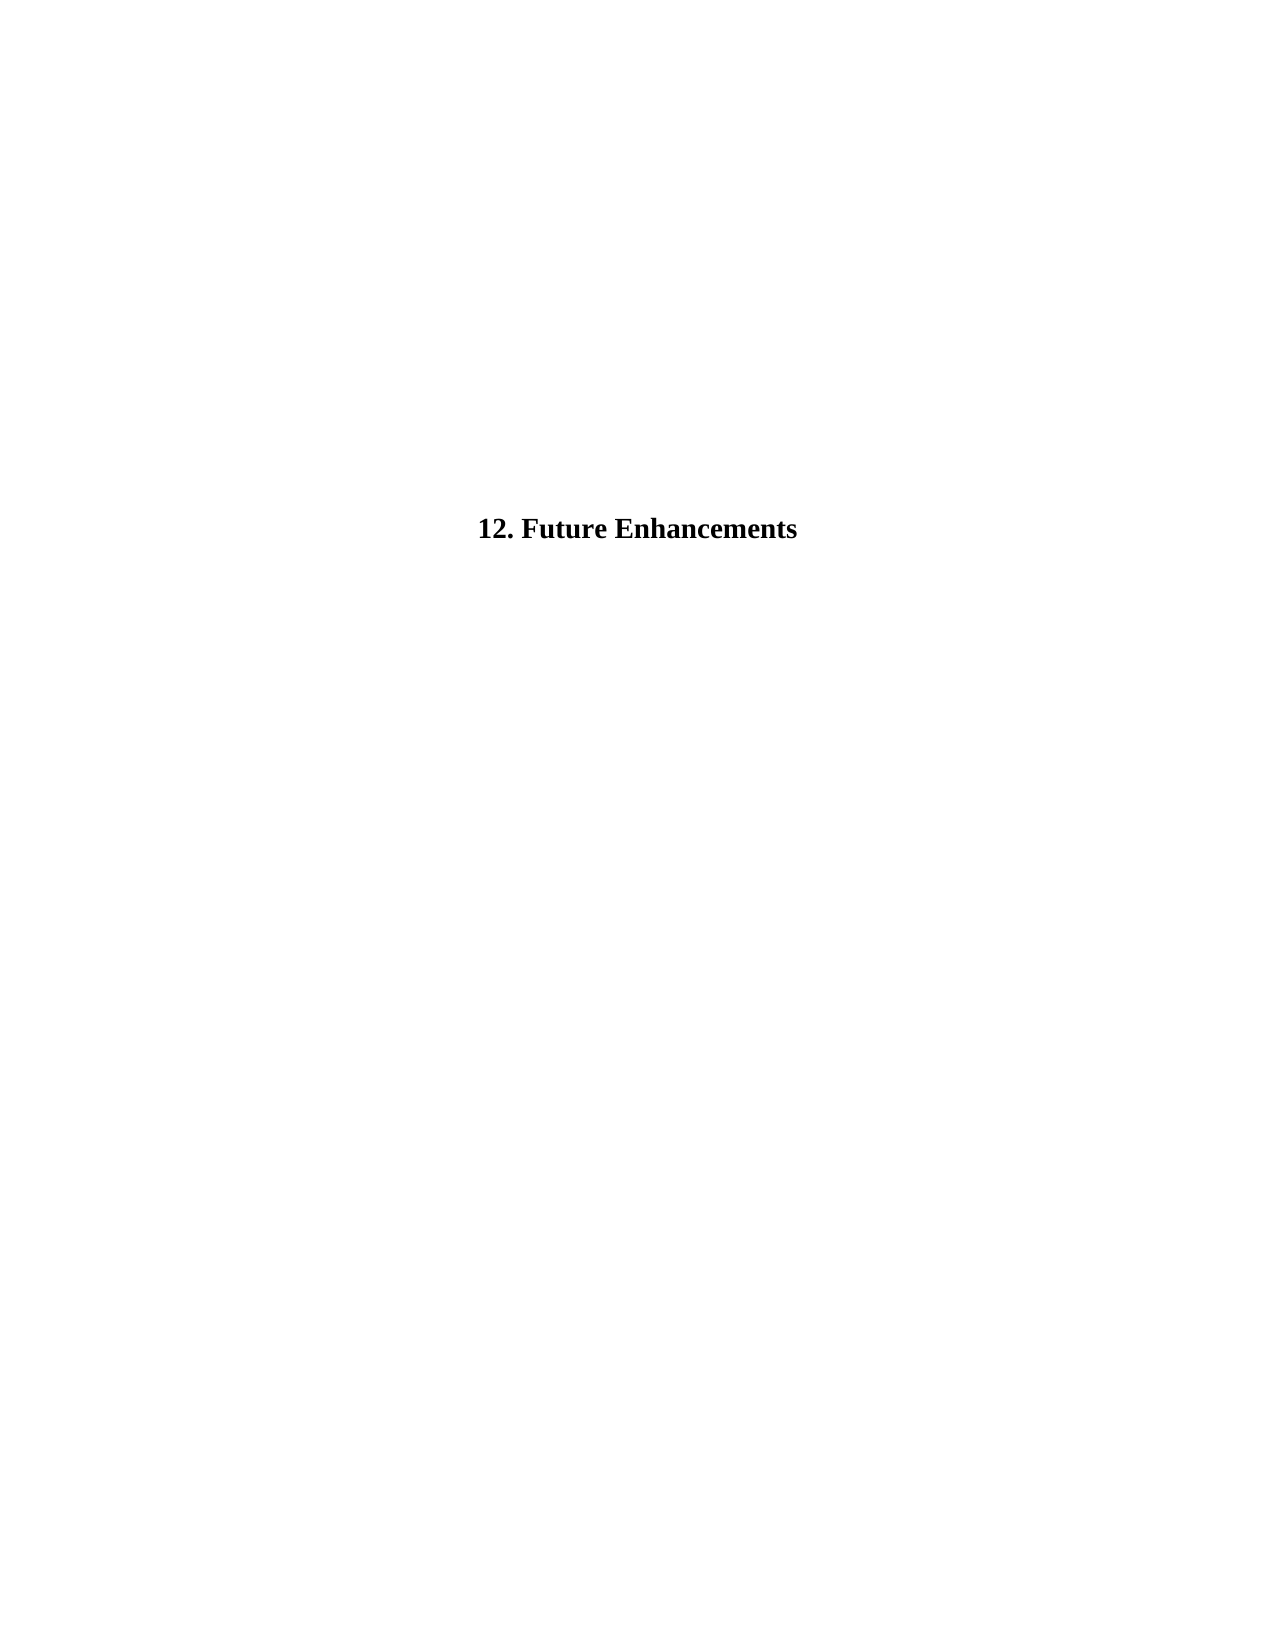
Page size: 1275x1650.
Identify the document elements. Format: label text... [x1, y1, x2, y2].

text 12. Future Enhancements [187, 511, 1087, 545]
